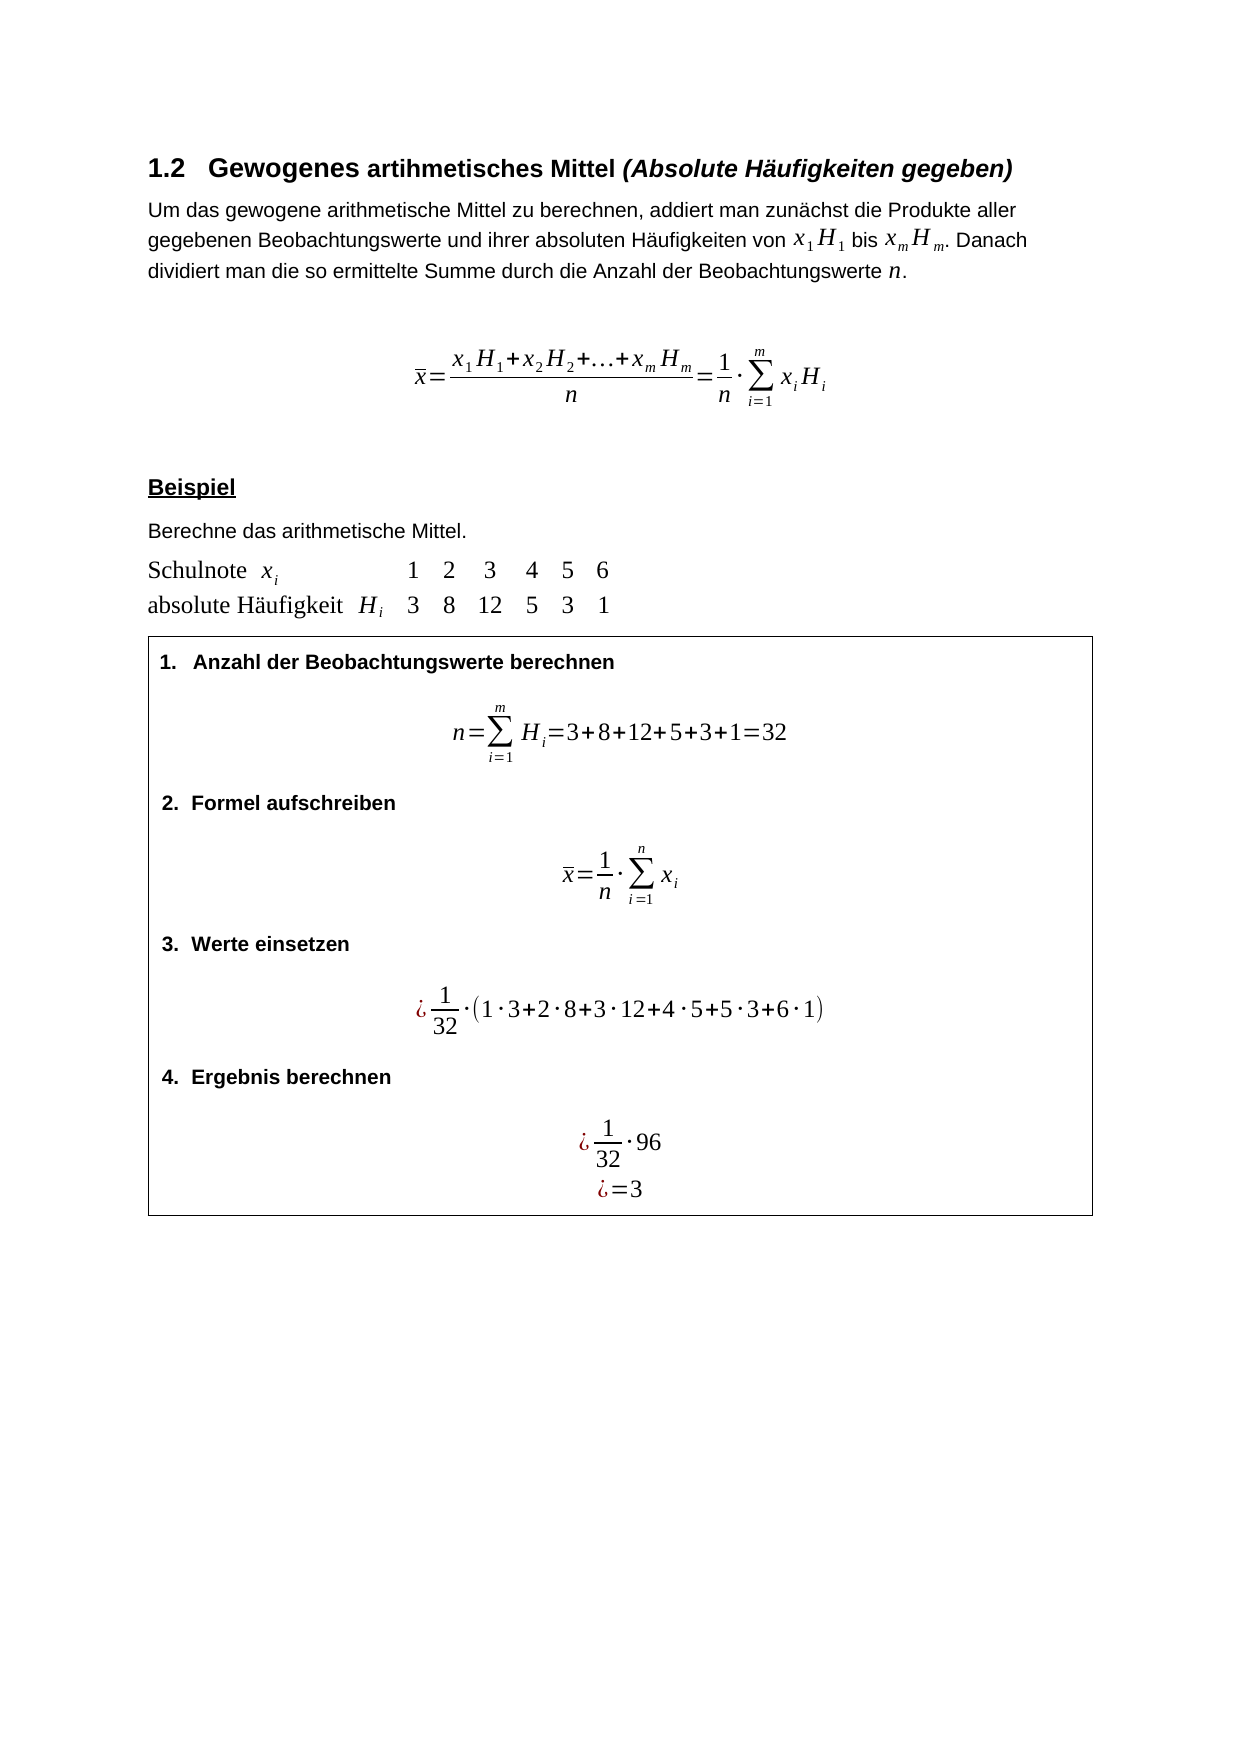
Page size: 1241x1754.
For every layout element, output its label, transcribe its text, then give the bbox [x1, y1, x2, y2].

table_cell [149, 828, 1092, 920]
text Beispiel [148, 473, 1093, 500]
table_header Anzahl der Beobachtungswerte berechnen [149, 637, 1092, 686]
table_cell [149, 969, 1092, 1053]
table_cell Ergebnis berechnen [149, 1053, 1092, 1102]
table_cell Formel aufschreiben [149, 779, 1092, 827]
subtitle Gewogenes artihmetisches Mittel (Absolute Häufigkeiten gegeben) [148, 152, 1093, 183]
text Um das gewogene arithmetische Mittel zu berechnen, addiert man zunächst die Produkte aller gegebenen Beobachtungswerte und ihrer absoluten Häufigkeiten von bis . Danach dividiert man die so ermittelte Summe durch die Anzahl der Beobachtungswerte . [148, 198, 1093, 285]
table_cell Werte einsetzen [149, 920, 1092, 969]
text Berechne das arithmetische Mittel. [148, 519, 1093, 543]
table_cell [149, 686, 1092, 778]
table_cell [149, 1102, 1092, 1215]
